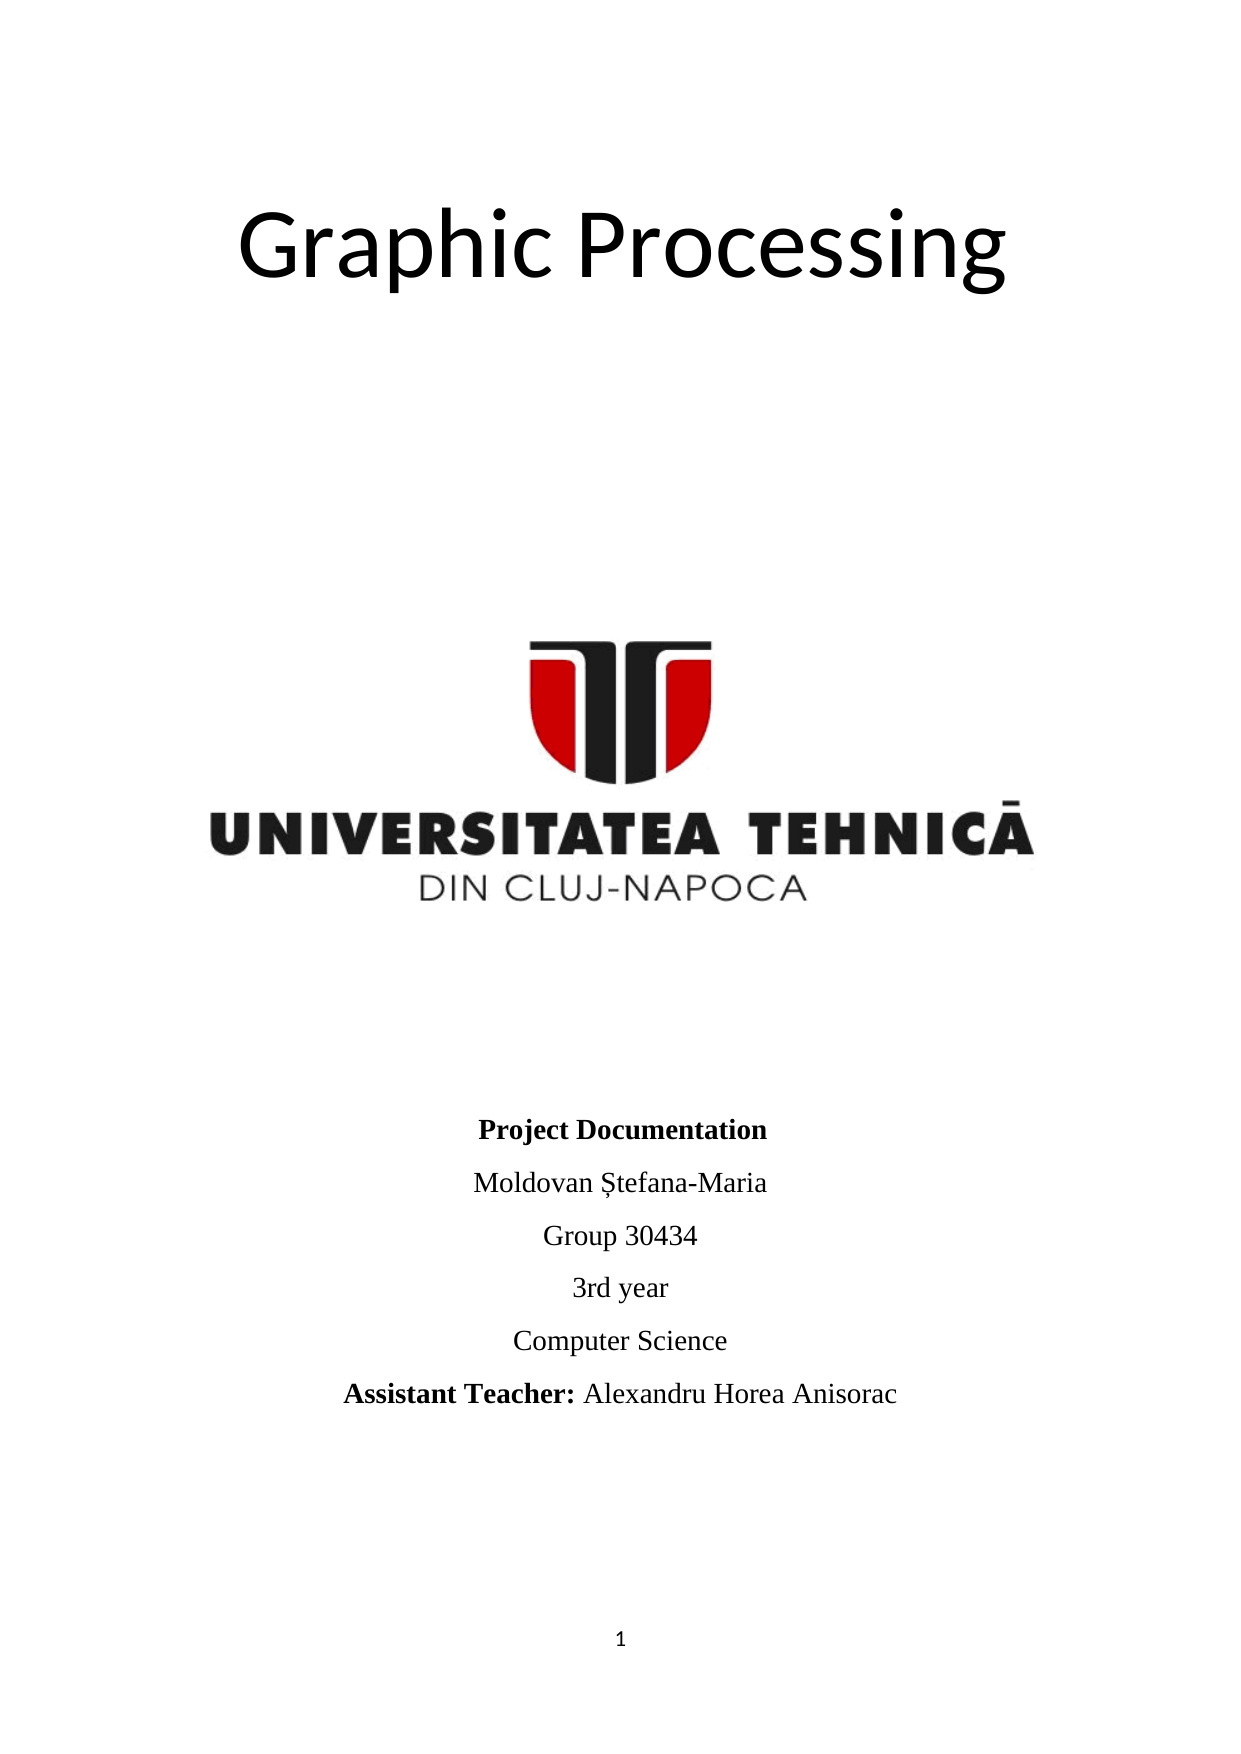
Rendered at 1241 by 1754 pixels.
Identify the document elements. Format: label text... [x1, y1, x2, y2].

text Computer Science [150, 1323, 1090, 1357]
text Group 30434 [150, 1218, 1090, 1251]
text Project Documentation [150, 1112, 1090, 1146]
text Assistant Teacher: Alexandru Horea Anisorac [150, 1376, 1090, 1410]
text Moldovan Ștefana-Maria [150, 1165, 1090, 1198]
text Graphic Processing [150, 181, 1090, 303]
text 3rd year [150, 1271, 1090, 1304]
